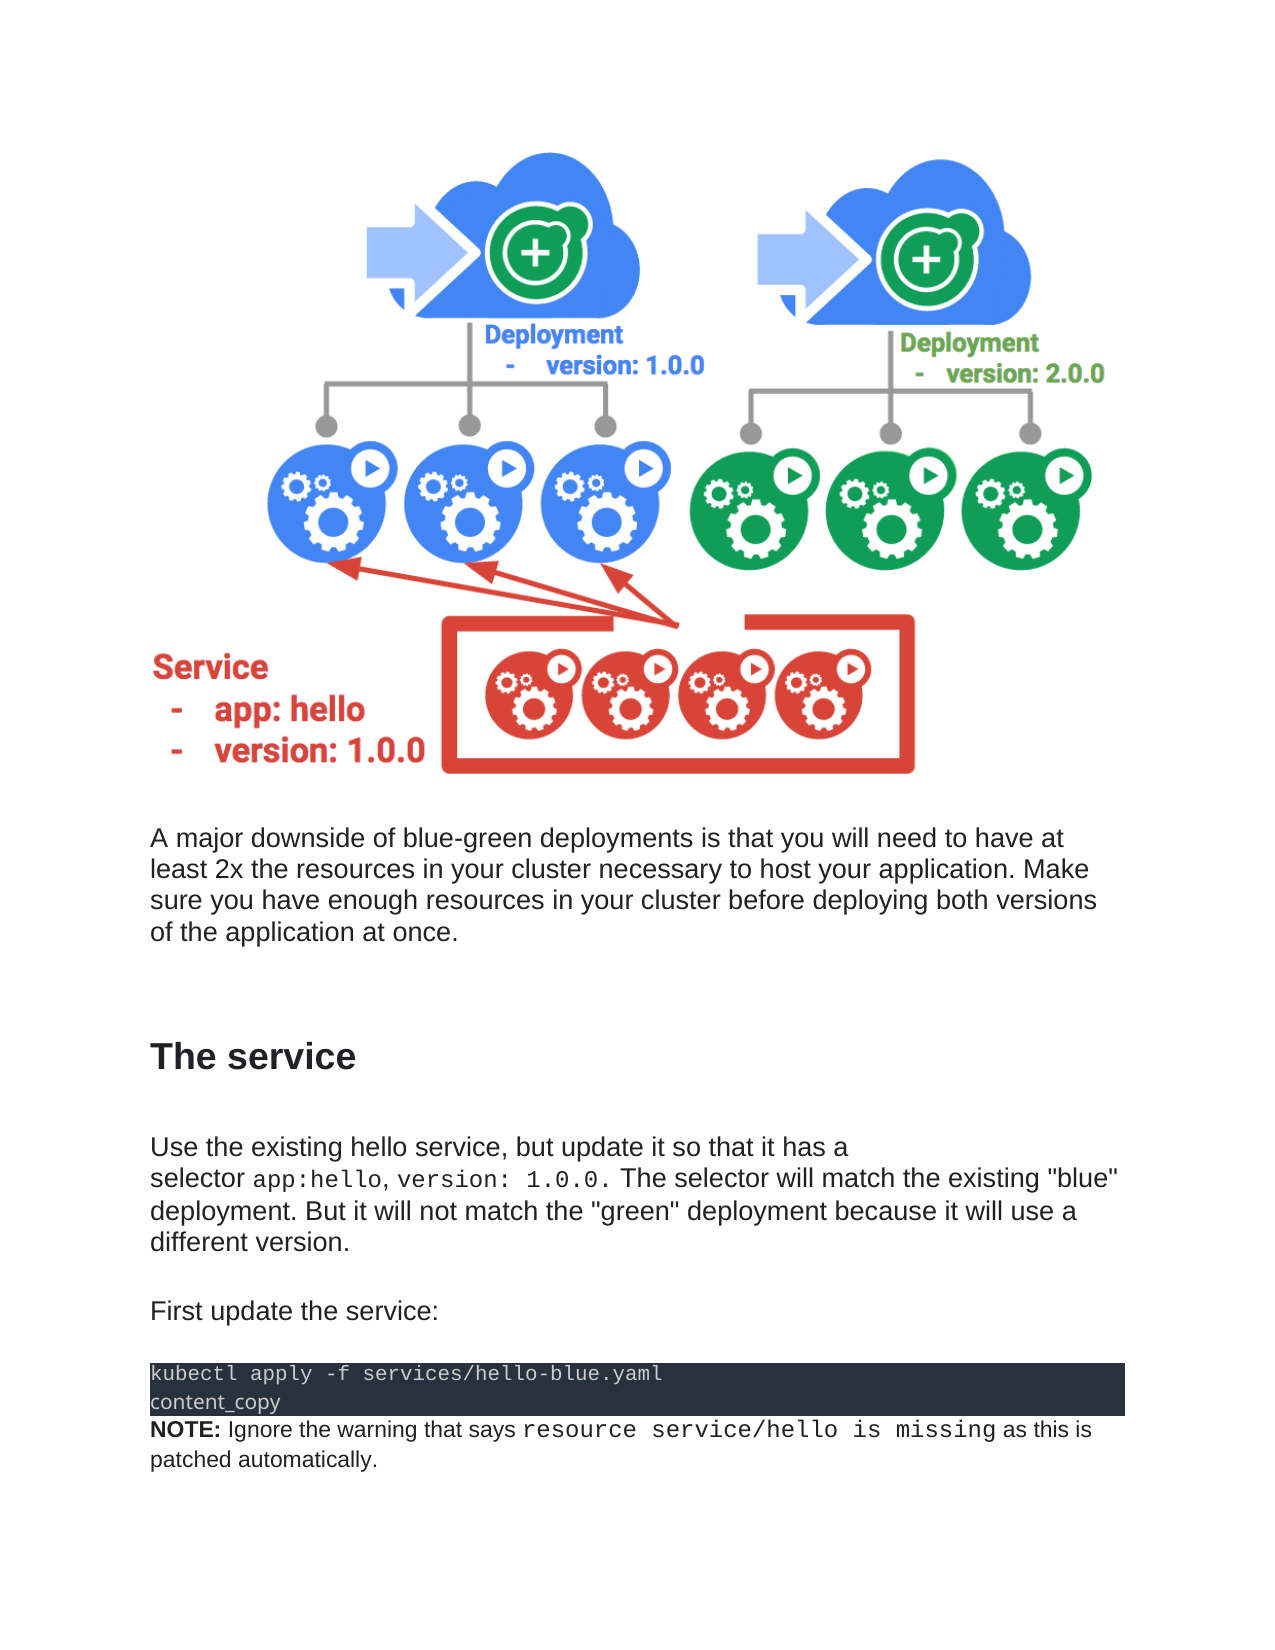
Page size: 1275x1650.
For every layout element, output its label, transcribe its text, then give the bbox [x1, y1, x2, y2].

text NOTE: Ignore the warning that says resource service/hello is missing as this is patched automatically. [150, 1416, 1125, 1473]
text kubectl apply -f services/hello-blue.yaml [150, 1363, 1125, 1387]
text content_copy [150, 1387, 1125, 1416]
text A major downside of blue-green deployments is that you will need to have at least 2x the resources in your cluster necessary to host your application. Make sure you have enough resources in your cluster before deploying both versions of the application at once. [150, 822, 1125, 947]
subtitle The service [150, 1034, 1125, 1077]
text Use the existing hello service, but update it so that it has a selector app:hello, version: 1.0.0. The selector will match the existing "blue" deployment. But it will not match the "green" deployment because it will use a different version. [150, 1131, 1125, 1257]
text First update the service: [150, 1295, 1125, 1326]
picture [150, 150, 1125, 785]
